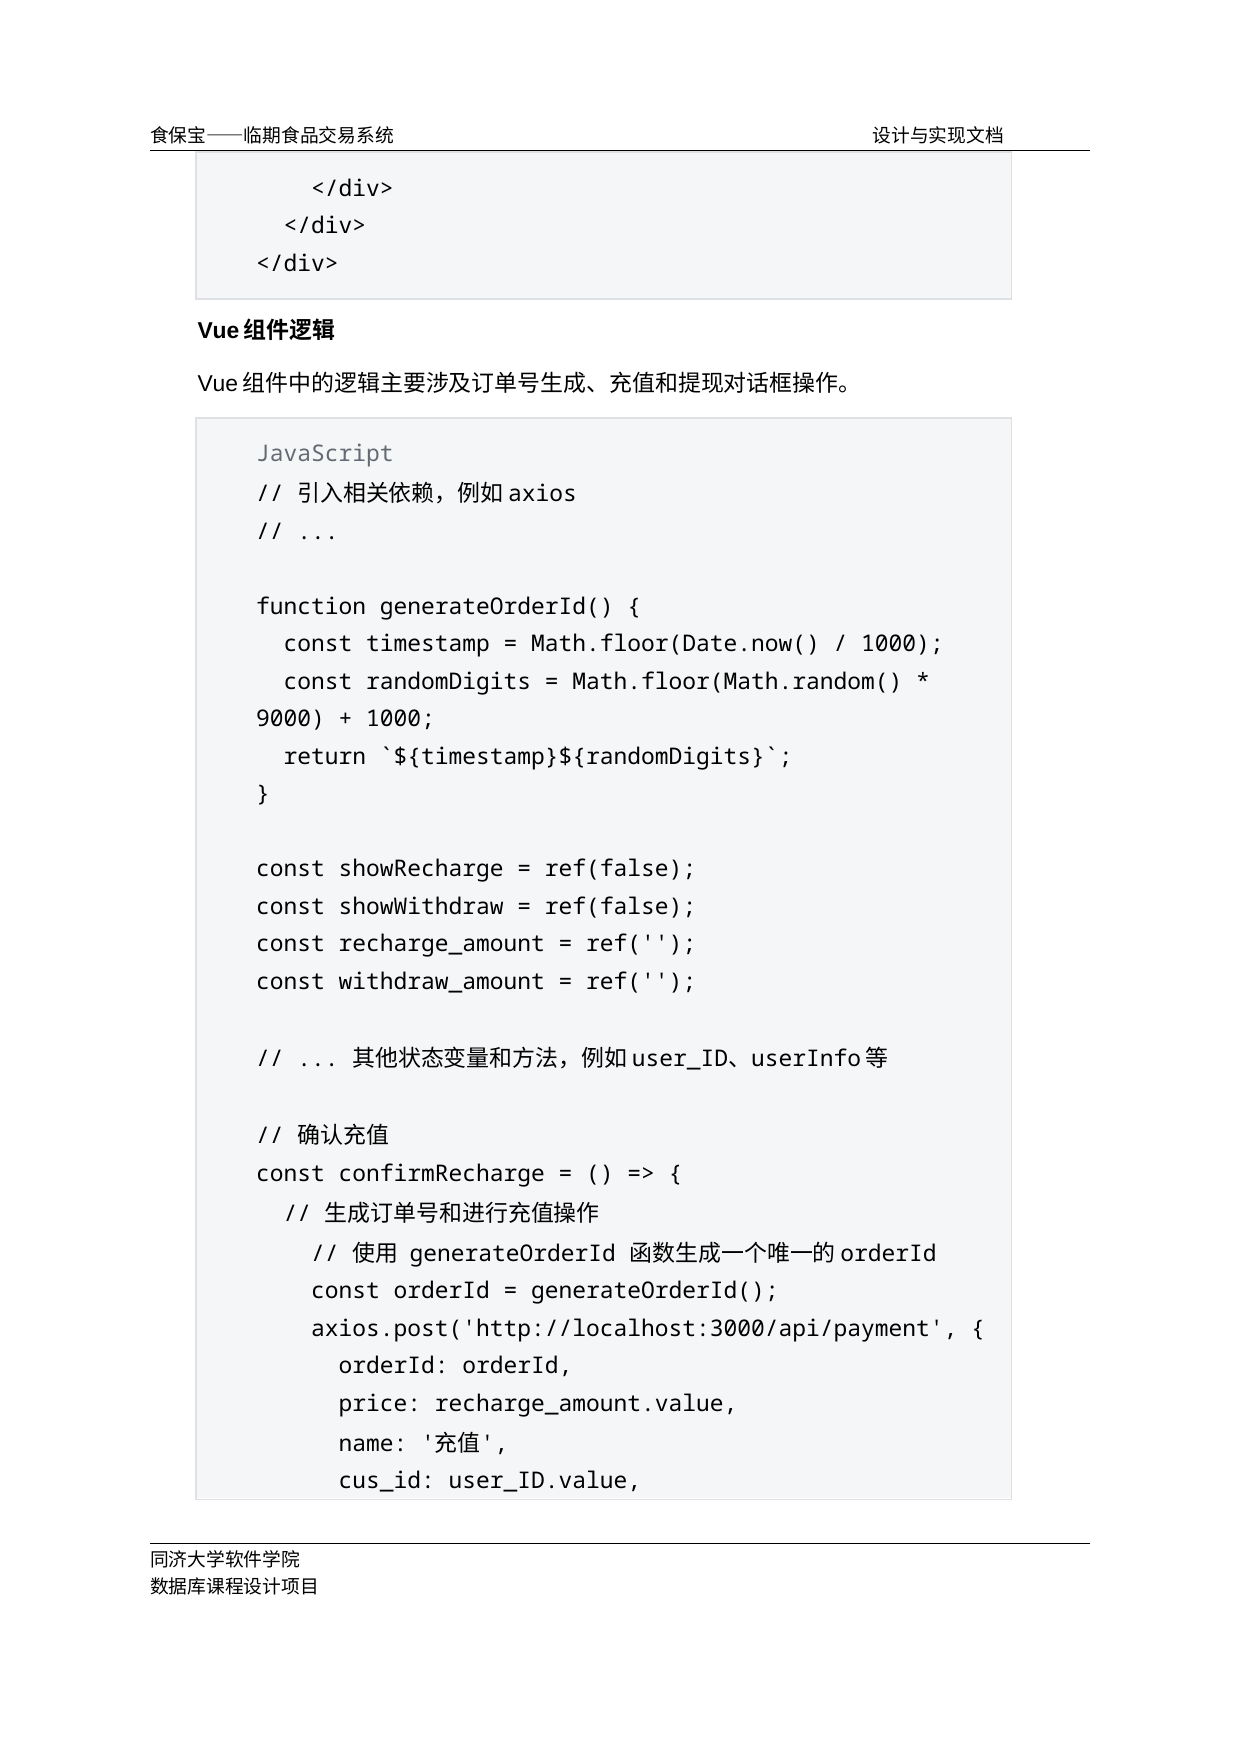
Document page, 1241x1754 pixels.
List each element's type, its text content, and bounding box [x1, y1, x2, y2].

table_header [197, 419, 1011, 1498]
text Vue组件逻辑 [197, 312, 1090, 346]
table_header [197, 153, 1011, 298]
text Vue组件中的逻辑主要涉及订单号生成、充值和提现对话框操作。 [197, 365, 1090, 398]
